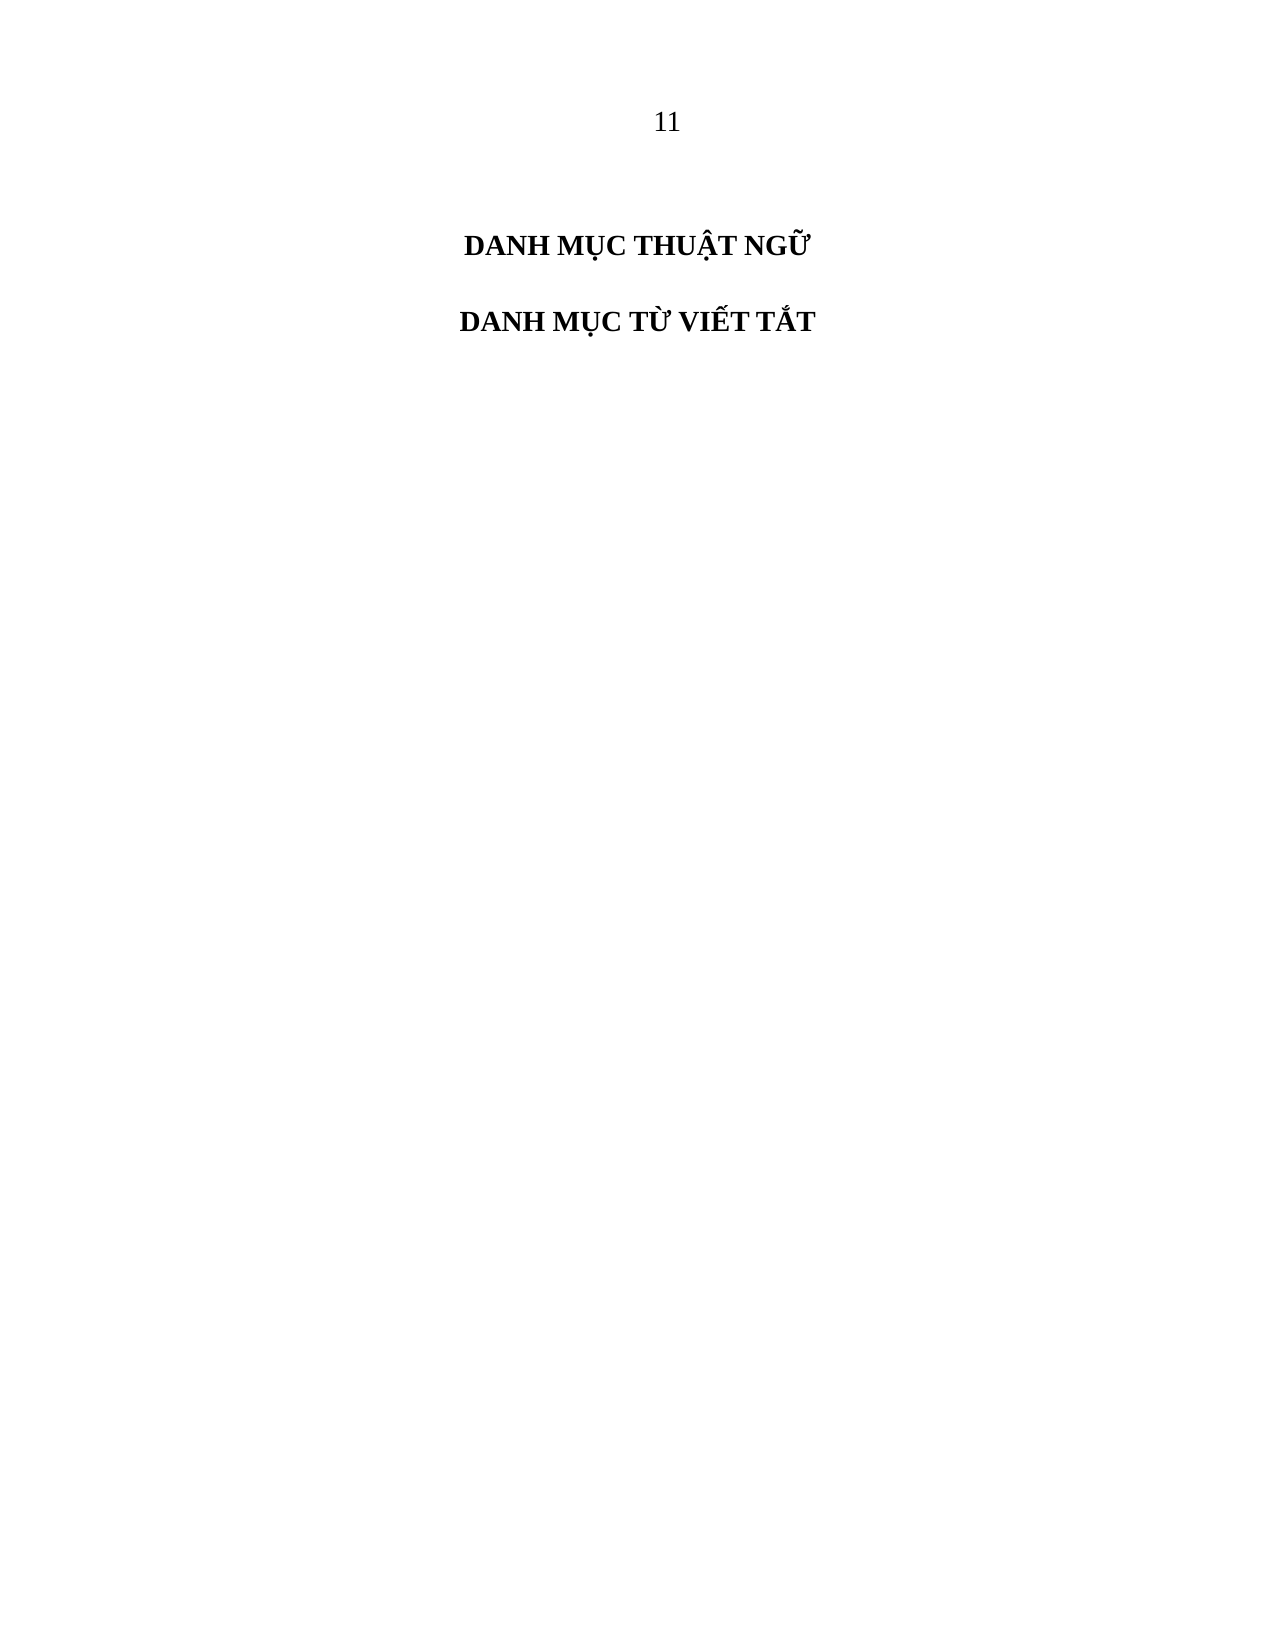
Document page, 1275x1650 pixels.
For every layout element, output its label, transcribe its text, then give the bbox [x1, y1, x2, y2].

subtitle DANH MỤC THUẬT NGỮ [150, 228, 1125, 262]
subtitle DANH MỤC TỪ VIẾT TẮT [150, 304, 1125, 338]
